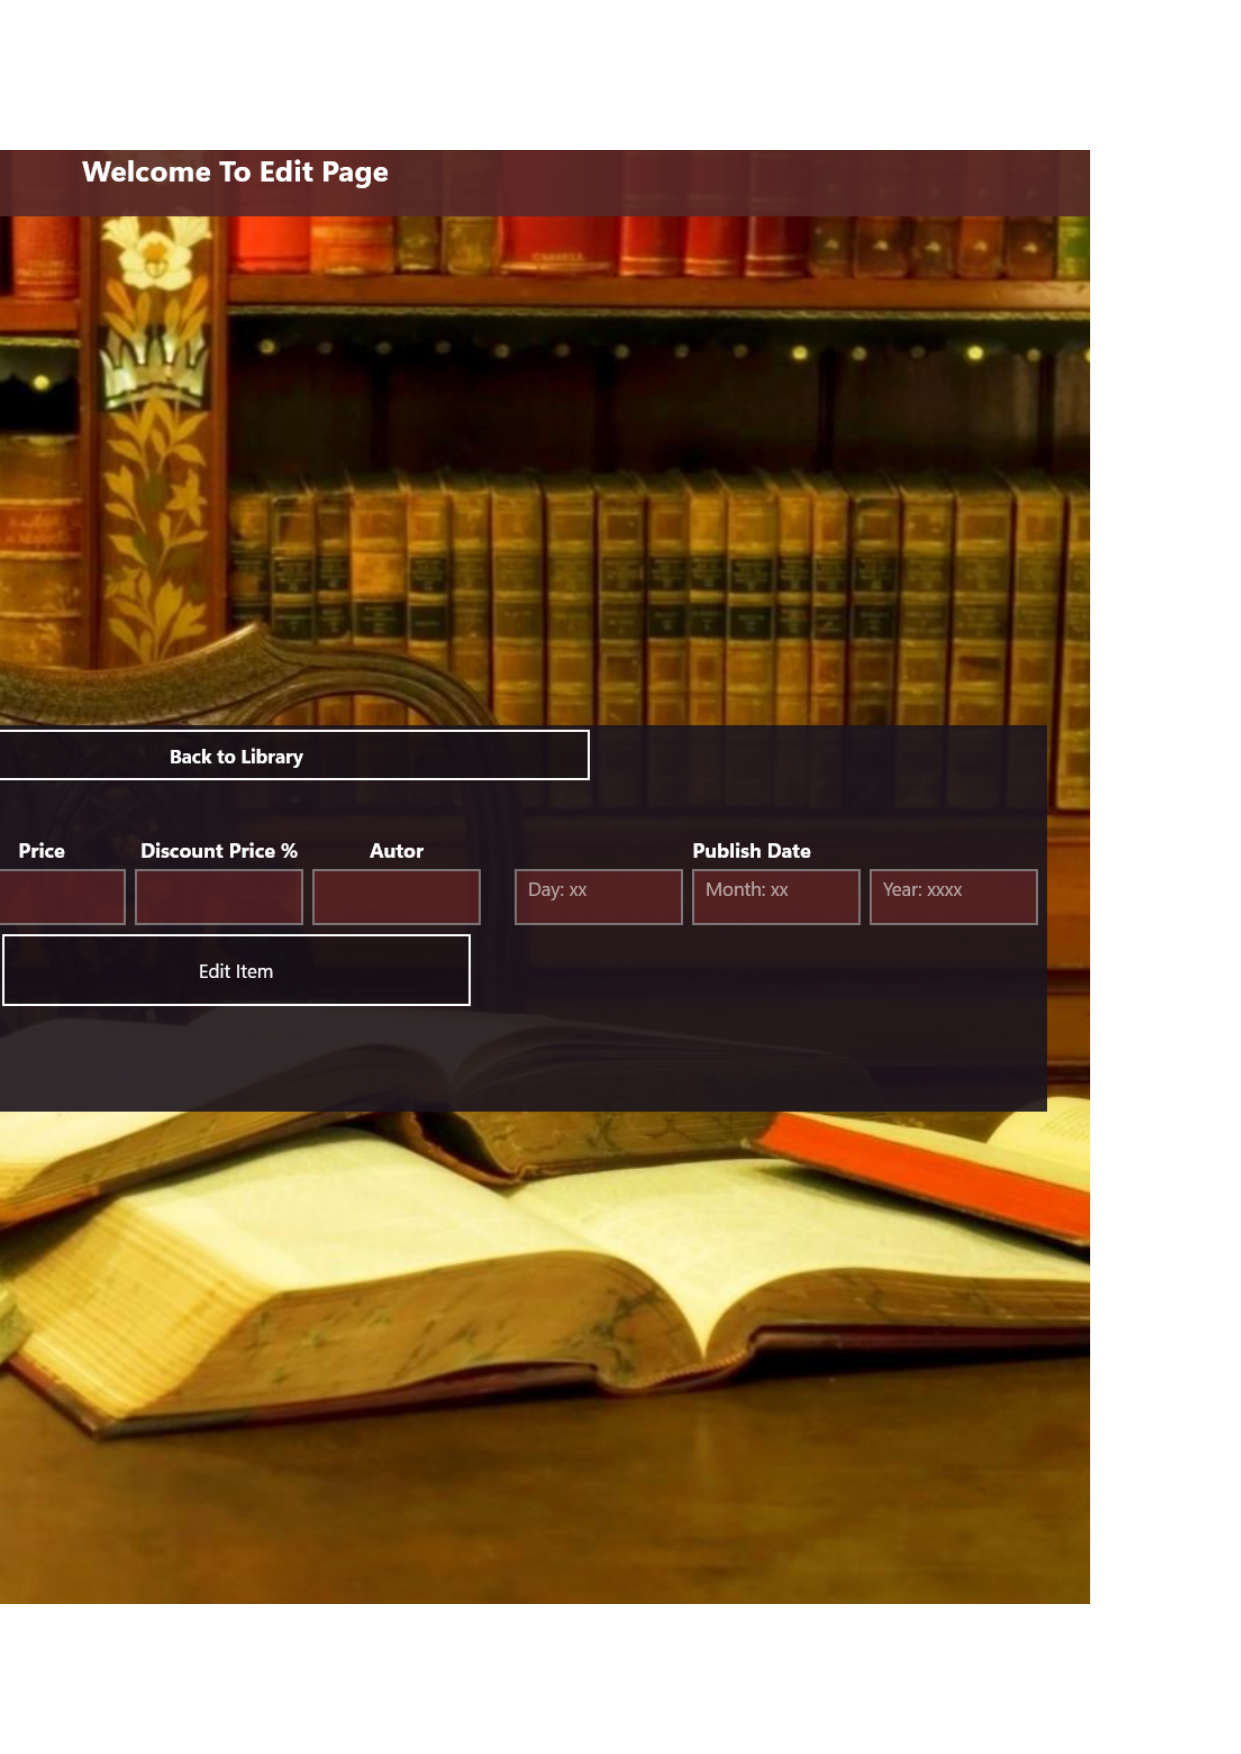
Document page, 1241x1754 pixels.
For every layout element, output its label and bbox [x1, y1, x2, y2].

picture [0, 150, 1091, 1604]
